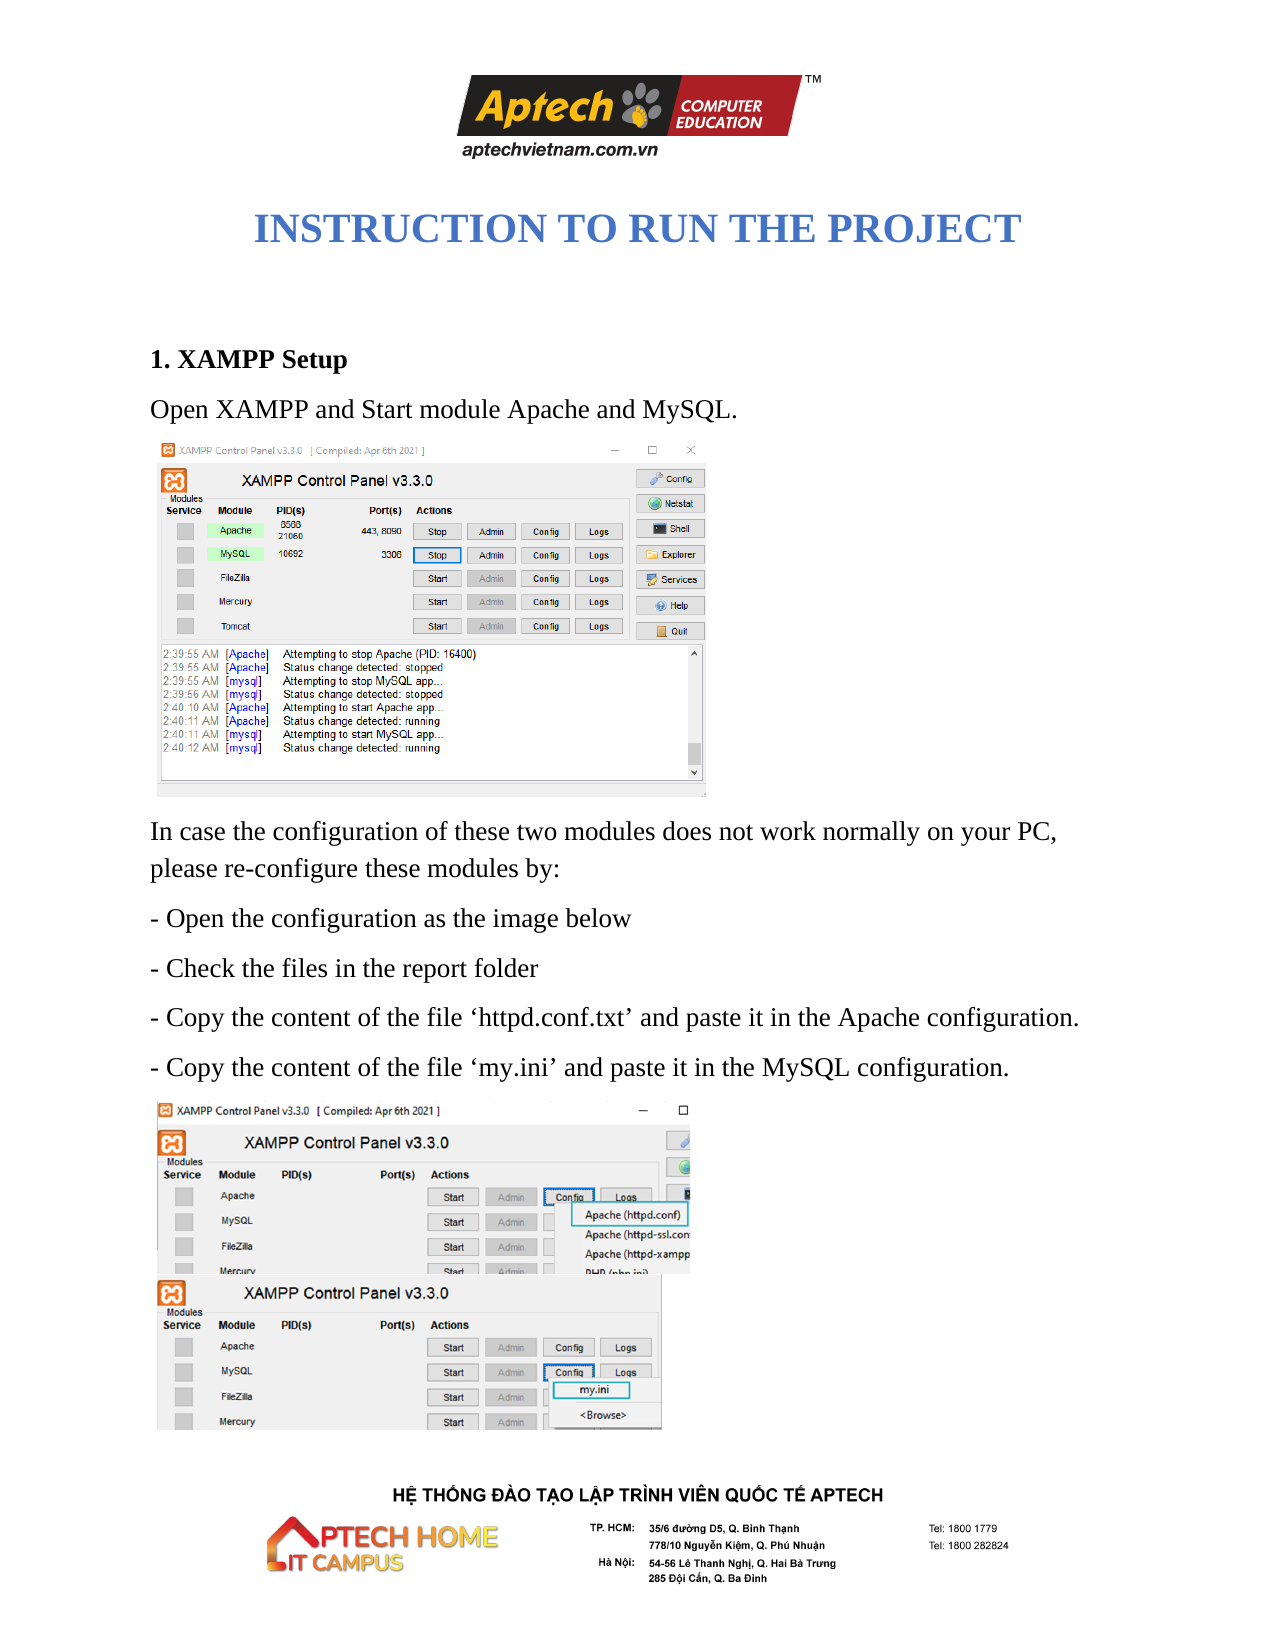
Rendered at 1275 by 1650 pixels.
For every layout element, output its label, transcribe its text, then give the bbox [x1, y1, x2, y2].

text - Copy the content of the file ‘my.ini’ and paste it in the MySQL configuration. [150, 1051, 1125, 1082]
picture [150, 51, 1125, 162]
list XAMPP Setup [150, 343, 1125, 374]
picture [156, 442, 707, 797]
text - Check the files in the report folder [150, 952, 1125, 983]
text - Open the configuration as the image below [150, 902, 1125, 933]
text Open XAMPP and Start module Apache and MySQL. [150, 393, 1125, 424]
picture [156, 1101, 691, 1430]
picture [251, 1482, 1024, 1586]
text - Copy the content of the file ‘httpd.conf.txt’ and paste it in the Apache configuration. [150, 1002, 1125, 1033]
text INSTRUCTION TO RUN THE PROJECT [150, 162, 1125, 251]
text In case the configuration of these two modules does not work normally on your PC, please re-configure these modules by: [150, 815, 1125, 883]
